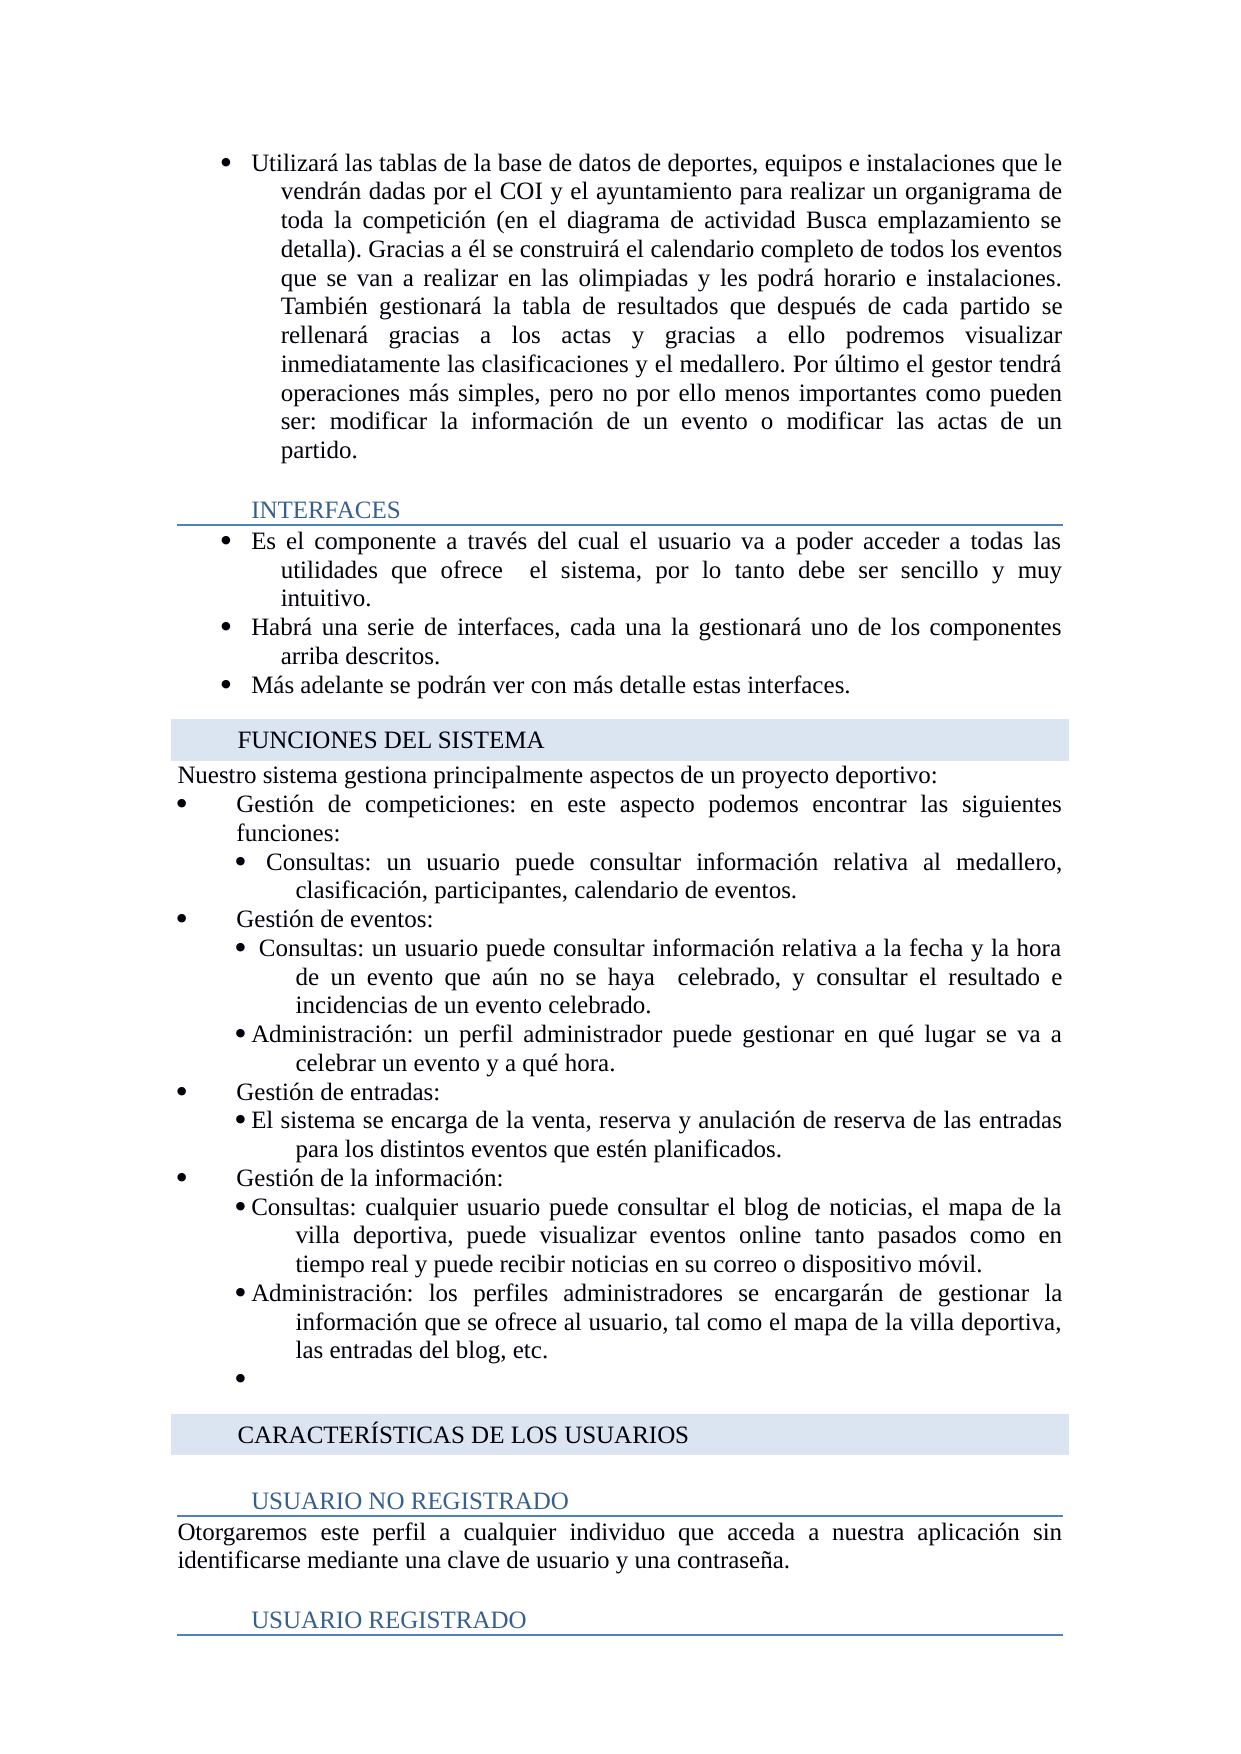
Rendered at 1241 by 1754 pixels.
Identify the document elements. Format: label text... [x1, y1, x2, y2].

list USUARIO REGISTRADO [177, 1605, 1063, 1634]
text Otorgaremos este perfil a cualquier individuo que acceda a nuestra aplicación sin identificarse mediante una clave de usuario y una contraseña. [177, 1517, 1063, 1574]
list El sistema se encarga de la venta, reserva y anulación de reserva de las entradas para los distintos eventos que estén planificados. [236, 1106, 1063, 1163]
list Más adelante se podrán ver con más detalle estas interfaces. [222, 670, 1063, 698]
list Gestión de competiciones: en este aspecto podemos encontrar las siguientes funciones: [177, 789, 1063, 847]
text Nuestro sistema gestiona principalmente aspectos de un proyecto deportivo: [177, 761, 1063, 789]
list Utilizará las tablas de la base de datos de deportes, equipos e instalaciones que le vendrán dadas por el COI y el ayuntamiento para realizar un organigrama de toda la competición (en el diagrama de actividad Busca emplazamiento se detalla). Gracias a él se construirá el calendario completo de todos los eventos que se van a realizar en las olimpiadas y les podrá horario e instalaciones. También gestionará la tabla de resultados que después de cada partido se rellenará gracias a los actas y gracias a ello podremos visualizar inmediatamente las clasificaciones y el medallero. Por último el gestor tendrá operaciones más simples, pero no por ello menos importantes como pueden ser: modificar la información de un evento o modificar las actas de un partido. [222, 148, 1063, 464]
list Administración: un perfil administrador puede gestionar en qué lugar se va a celebrar un evento y a qué hora. [236, 1019, 1063, 1077]
list Es el componente a través del cual el usuario va a poder acceder a todas las utilidades que ofrece el sistema, por lo tanto debe ser sencillo y muy intuitivo. [222, 526, 1063, 612]
list Funciones del sistema [177, 726, 1063, 754]
list USUARIO NO REGISTRADO [177, 1486, 1063, 1515]
list Interfaces [177, 495, 1063, 524]
list Gestión de la información: [177, 1163, 1063, 1192]
list Consultas: cualquier usuario puede consultar el blog de noticias, el mapa de la villa deportiva, puede visualizar eventos online tanto pasados como en tiempo real y puede recibir noticias en su correo o dispositivo móvil. [236, 1192, 1063, 1278]
list Consultas: un usuario puede consultar información relativa a la fecha y la hora de un evento que aún no se haya celebrado, y consultar el resultado e incidencias de un evento celebrado. [236, 933, 1063, 1019]
list Características de los usuarios [177, 1420, 1063, 1449]
list Administración: los perfiles administradores se encargarán de gestionar la información que se ofrece al usuario, tal como el mapa de la villa deportiva, las entradas del blog, etc. [236, 1278, 1063, 1364]
list Gestión de entradas: [177, 1077, 1063, 1106]
list Gestión de eventos: [177, 904, 1063, 933]
list Habrá una serie de interfaces, cada una la gestionará uno de los componentes arriba descritos. [222, 612, 1063, 670]
list Consultas: un usuario puede consultar información relativa al medallero, clasificación, participantes, calendario de eventos. [236, 847, 1063, 904]
